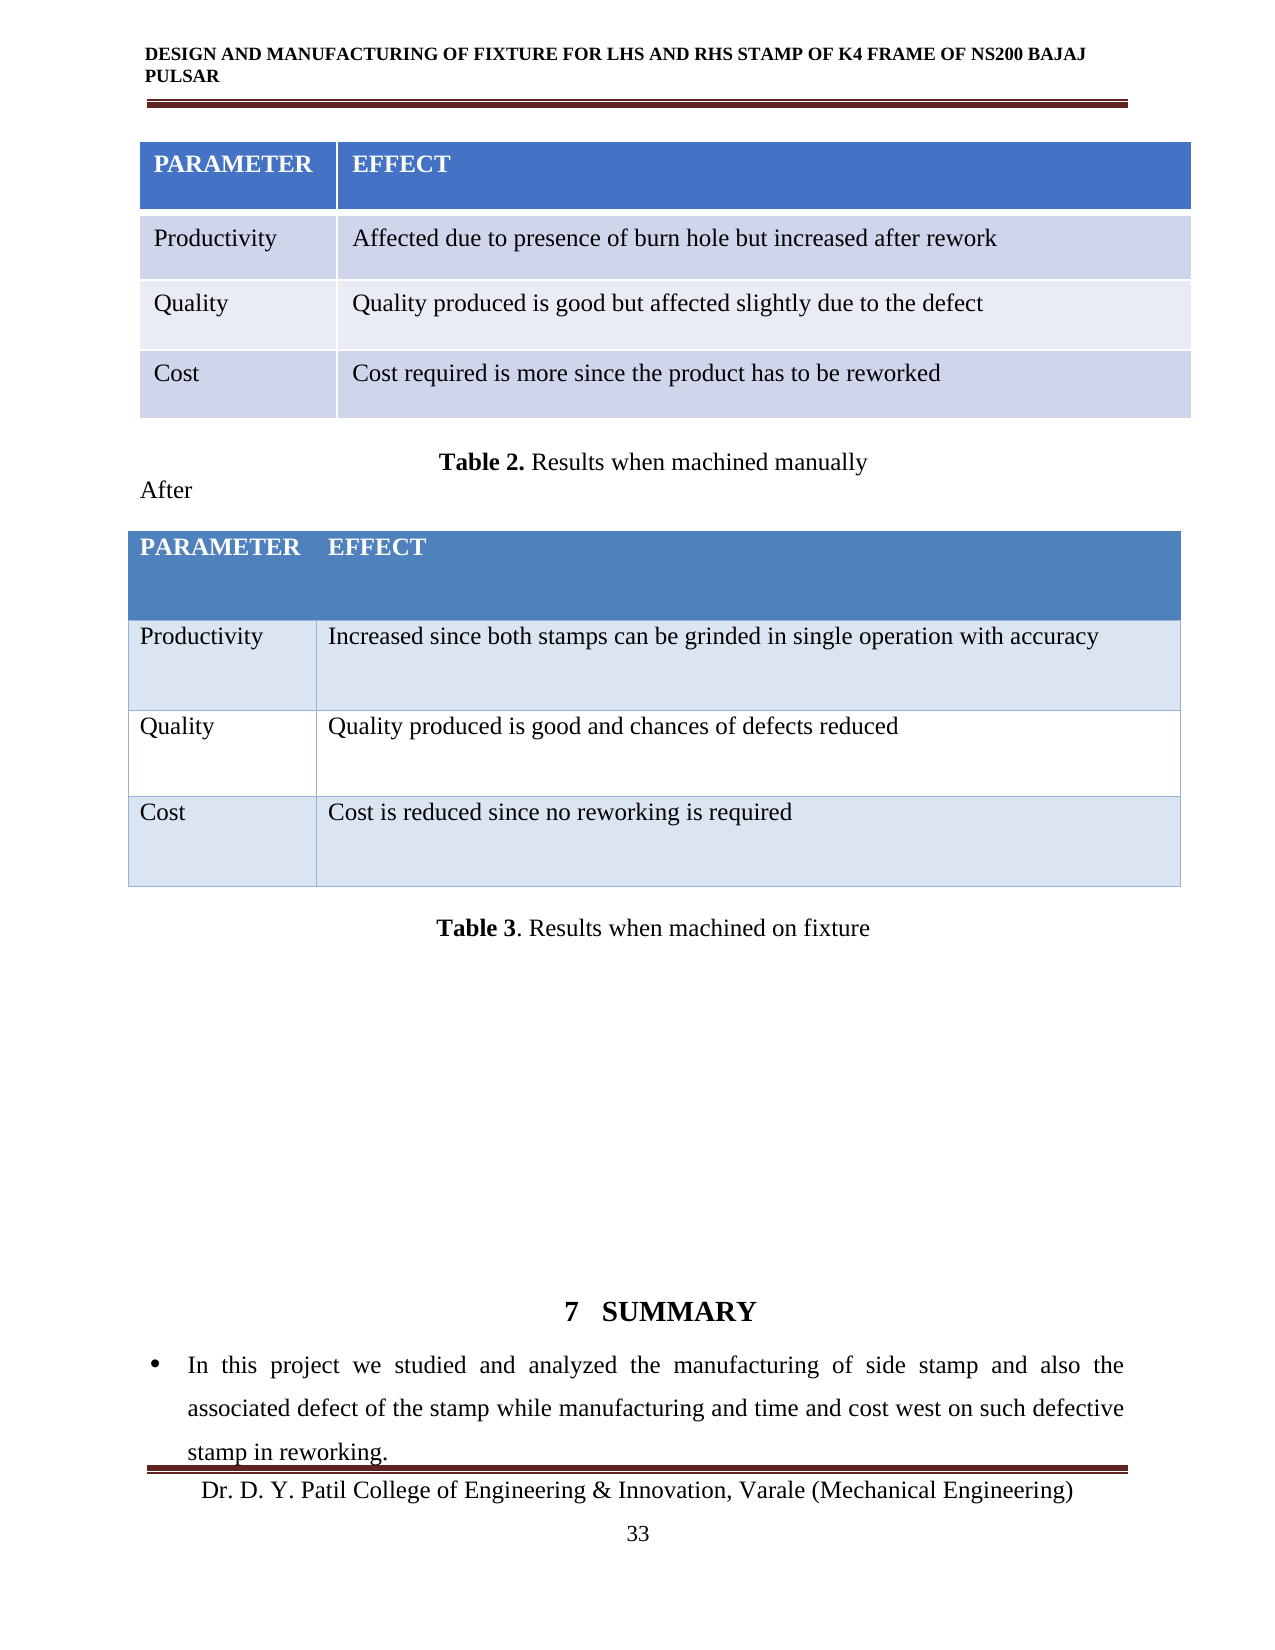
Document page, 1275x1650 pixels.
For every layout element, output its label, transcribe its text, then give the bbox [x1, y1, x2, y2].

text After [139, 476, 1167, 504]
table_cell Productivity [129, 621, 316, 710]
table_cell Productivity [140, 216, 336, 279]
table_header EFFECT [338, 142, 1191, 209]
list In this project we studied and analyzed the manufacturing of side stamp and also the associated defect of the stamp while manufacturing and time and cost west on such defective stamp in reworking. [150, 1346, 1125, 1465]
table_header PARAMETER [140, 142, 336, 209]
table_cell Cost [129, 797, 316, 886]
table_cell Quality produced is good but affected slightly due to the defect [338, 281, 1191, 349]
table_header PARAMETER [129, 532, 316, 620]
table_cell Increased since both stamps can be grinded in single operation with accuracy [317, 621, 1180, 710]
text Table 2. Results when machined manually [139, 447, 1167, 476]
text Table 3. Results when machined on fixture [139, 913, 1167, 942]
table_cell Quality [140, 281, 336, 349]
table_cell Affected due to presence of burn hole but increased after rework [338, 216, 1191, 279]
table_header EFFECT [317, 532, 1180, 620]
subtitle SUMMARY [154, 1294, 1167, 1327]
table_cell Quality [129, 711, 316, 796]
table_cell Cost required is more since the product has to be reworked [338, 351, 1191, 418]
table_cell Quality produced is good and chances of defects reduced [317, 711, 1180, 796]
table_cell Cost [140, 351, 336, 418]
table_cell Cost is reduced since no reworking is required [317, 797, 1180, 886]
